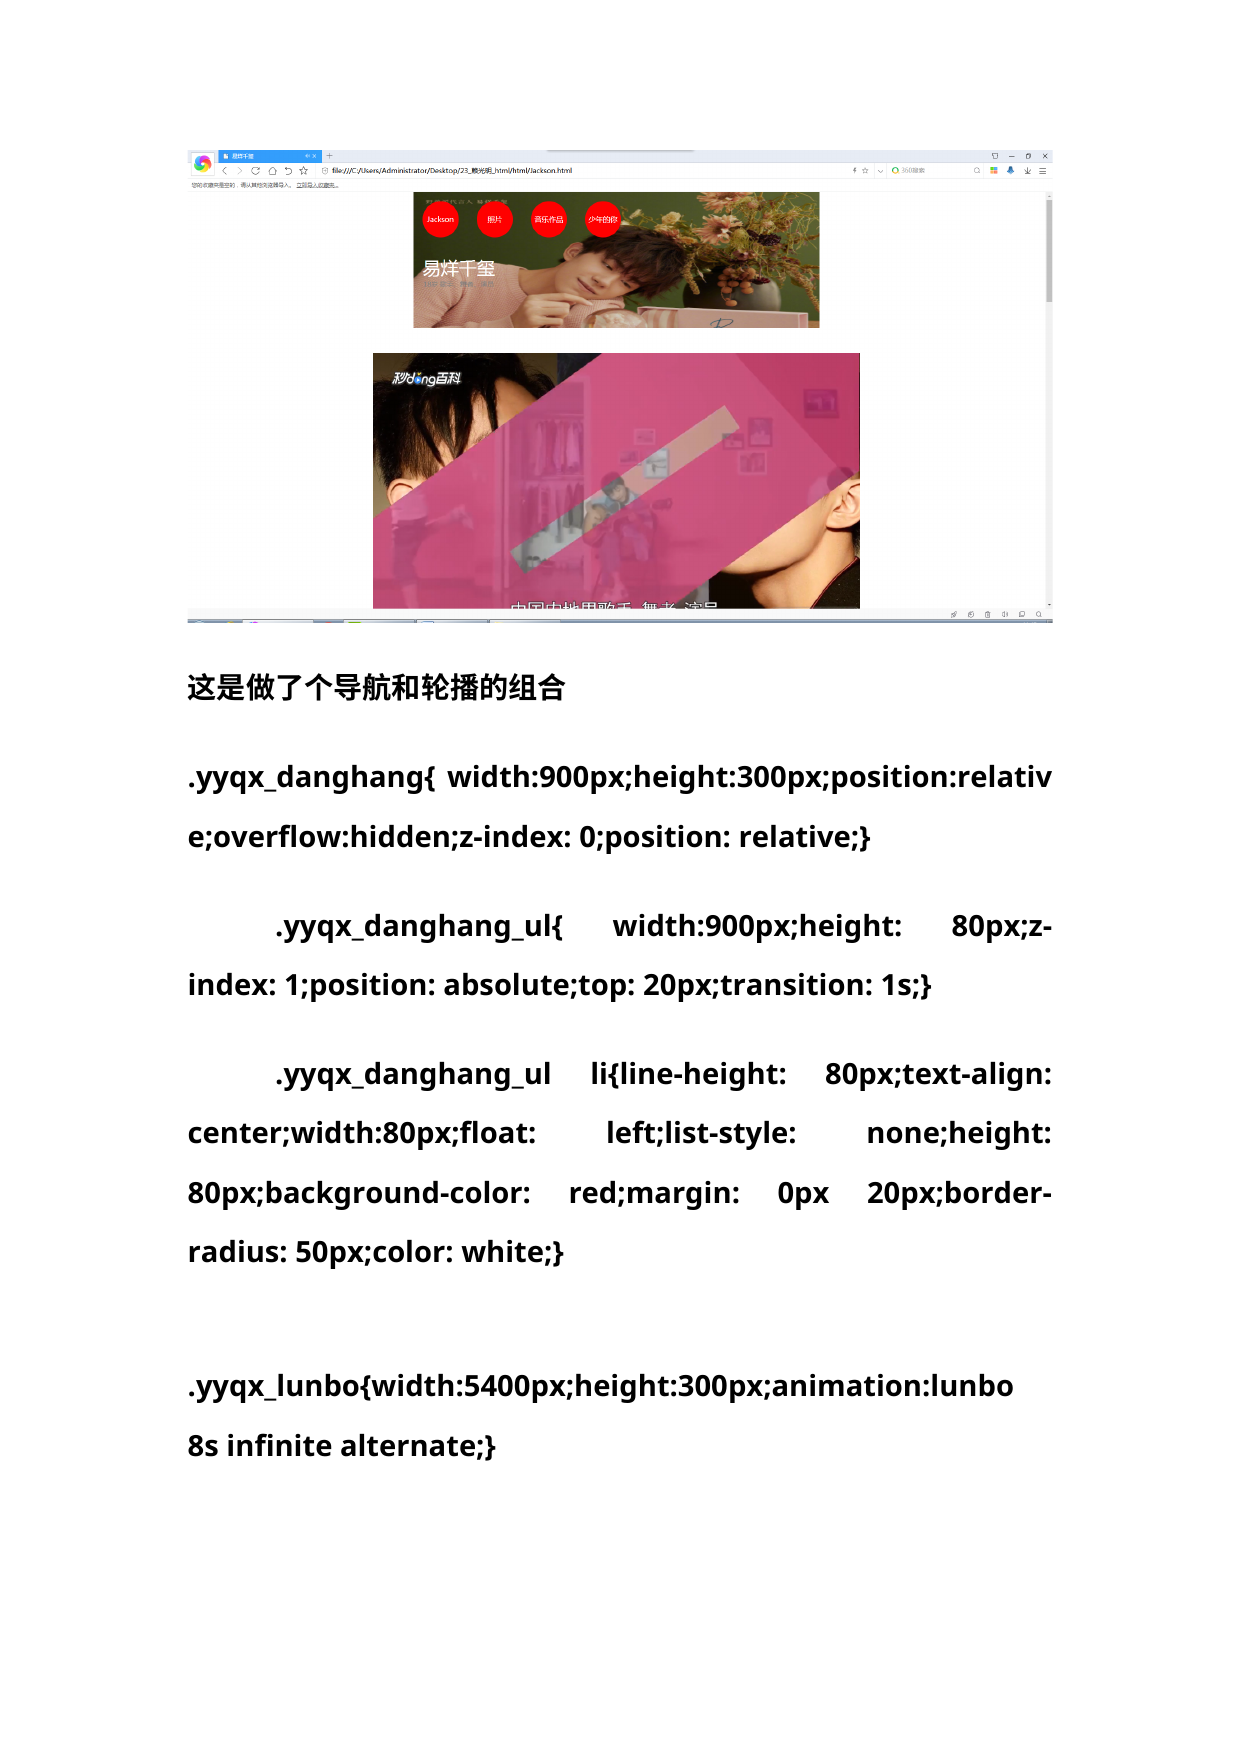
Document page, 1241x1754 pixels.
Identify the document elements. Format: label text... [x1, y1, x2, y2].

text .yyqx_danghang_ul li{line-height: 80px;text-align: center;width:80px;float: left;list-style: none;height: 80px;background-color: red;margin: 0px 20px;border-radius: 50px;color: white;} [187, 1053, 1053, 1271]
text .yyqx_lunbo{width:5400px;height:300px;animation:lunbo 8s infinite alternate;} [187, 1320, 1053, 1464]
text .yyqx_danghang{ width:900px;height:300px;position:relative;overflow:hidden;z-index: 0;position: relative;} [187, 757, 1053, 856]
text .yyqx_danghang_ul{ width:900px;height: 80px;z-index: 1;position: absolute;top: 20px;transition: 1s;} [187, 905, 1053, 1004]
text 这是做了个导航和轮播的组合 [187, 664, 1053, 706]
picture [187, 150, 1053, 623]
